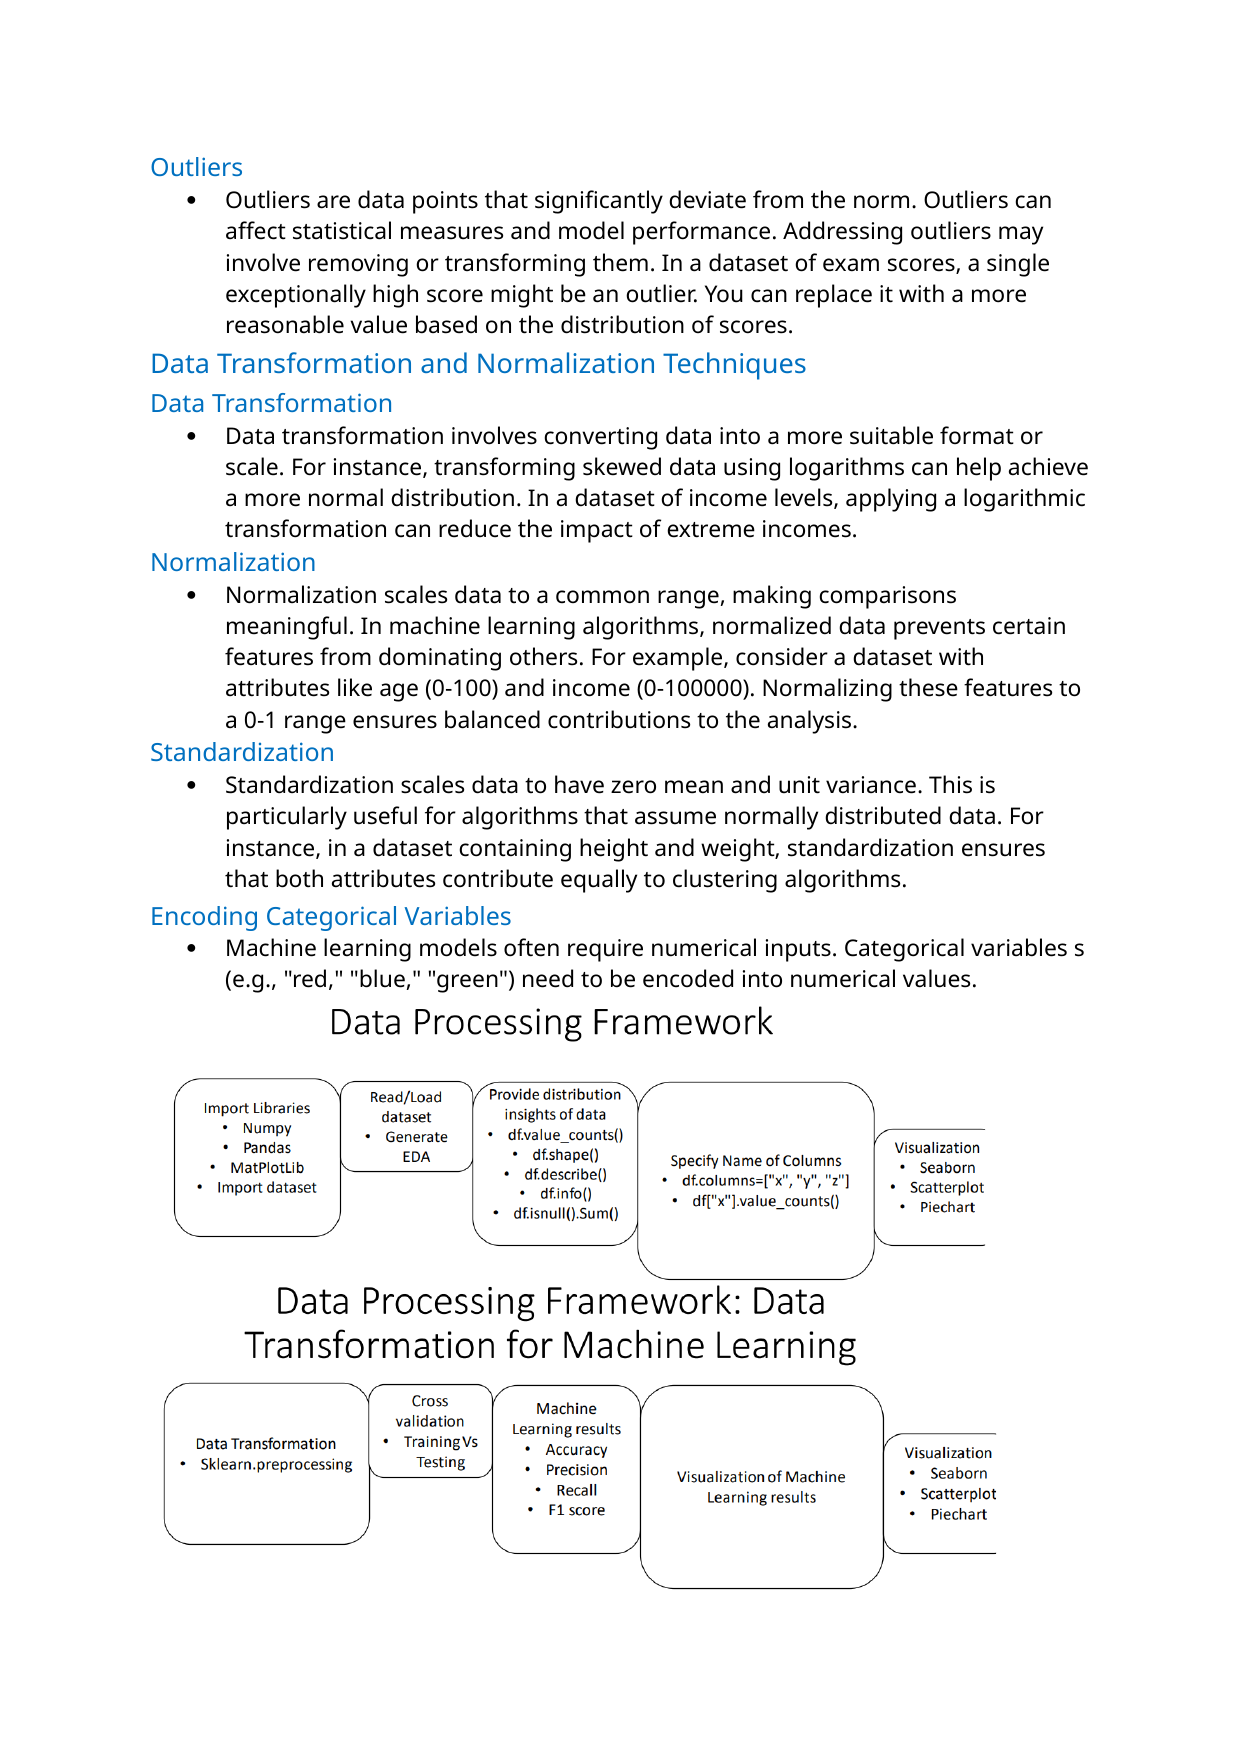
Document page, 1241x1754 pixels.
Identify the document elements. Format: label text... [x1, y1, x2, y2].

text Normalization [150, 544, 1090, 579]
list Data transformation involves converting data into a more suitable format or scale. For instance, transforming skewed data using logarithms can help achieve a more normal distribution. In a dataset of income levels, applying a logarithmic transformation can reduce the impact of extreme incomes. [187, 419, 1090, 544]
list Outliers are data points that significantly deviate from the norm. Outliers can affect statistical measures and model performance. Addressing outliers may involve removing or transforming them. In a dataset of exam scores, a single exceptionally high score might be an outlier. You can replace it with a more reasonable value based on the distribution of scores. [187, 184, 1090, 340]
subtitle Data Transformation [150, 386, 1090, 419]
list Machine learning models often require numerical inputs. Categorical variables s (e.g., "red," "blue," "green") need to be encoded into numerical values. [187, 932, 1090, 995]
list Normalization scales data to a common range, making comparisons meaningful. In machine learning algorithms, normalized data prevents certain features from dominating others. For example, consider a dataset with attributes like age (0-100) and income (0-100000). Normalizing these features to a 0-1 range ensures balanced contributions to the analysis. [187, 579, 1090, 735]
subtitle Outliers [150, 150, 1090, 184]
list Standardization scales data to have zero mean and unit variance. This is particularly useful for algorithms that assume normally distributed data. For instance, in a dataset containing height and weight, standardization ensures that both attributes contribute equally to clustering algorithms. [187, 769, 1090, 894]
picture [150, 994, 997, 1595]
text Standardization [150, 735, 1090, 769]
subtitle Data Transformation and Normalization Techniques [150, 344, 1090, 381]
subtitle Encoding Categorical Variables [150, 898, 1090, 932]
